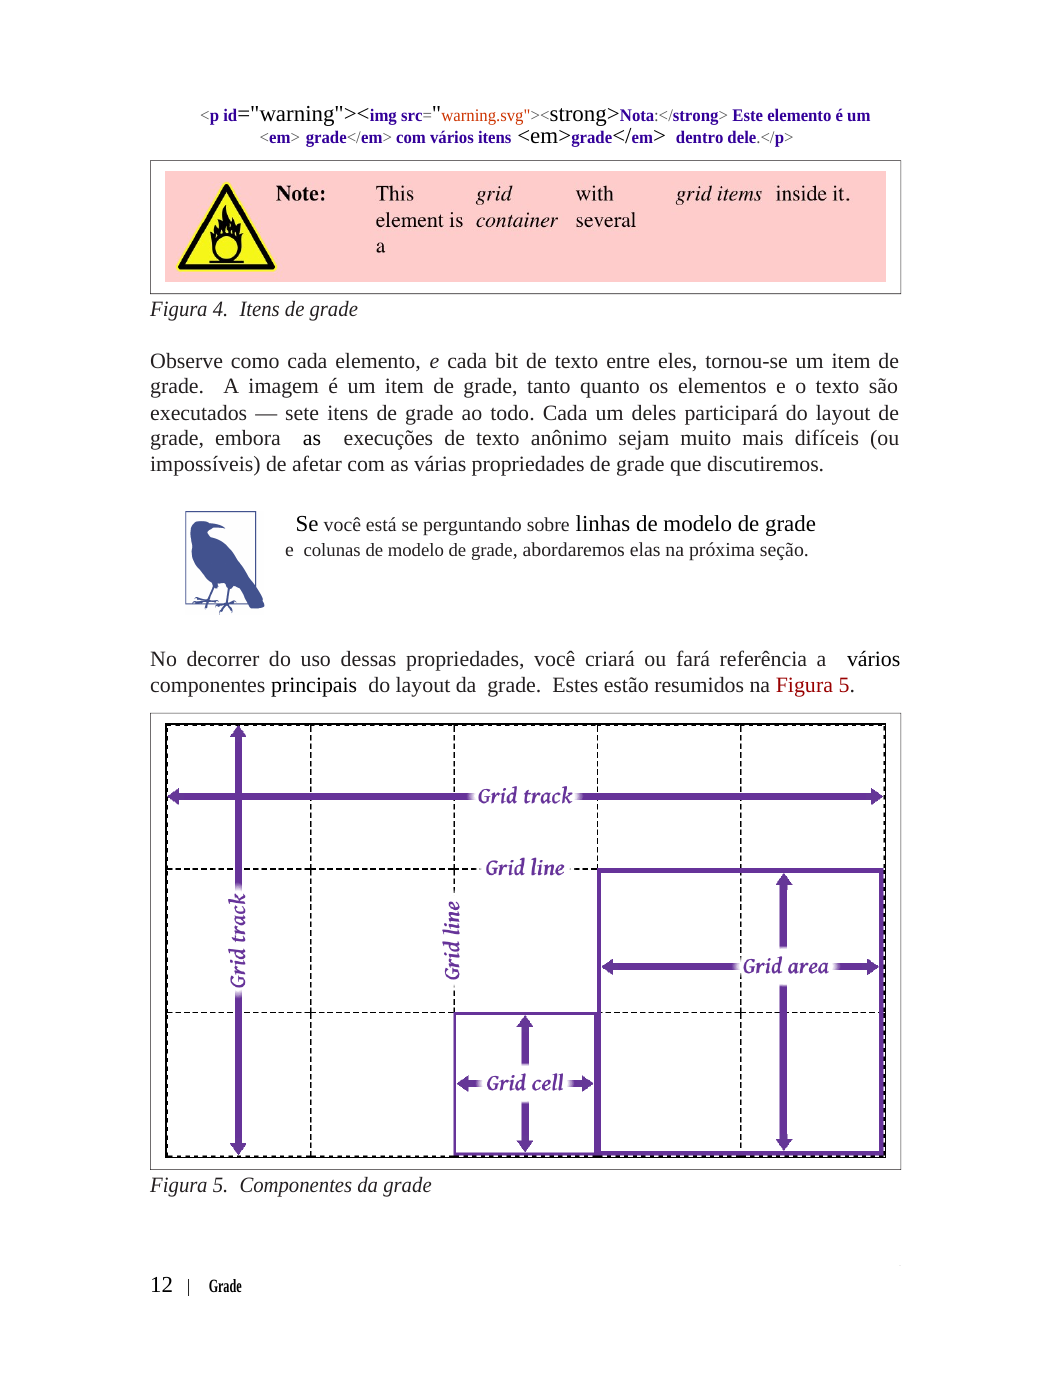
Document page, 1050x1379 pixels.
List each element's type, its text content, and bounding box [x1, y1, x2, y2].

text Se você está se perguntando sobre linhas de modelo de grade e colunas de modelo de grade, abordaremos elas na próxima seção. [285, 510, 825, 561]
text No decorrer do uso dessas propriedades, você criará ou fará referência a vários componentes principais do layout da grade. Estes estão resumidos na Figura 5. [150, 646, 900, 697]
text <em> grade</em> com vários itens <em>grade</em> dentro dele.</p> [167, 126, 886, 148]
text <p id="warning"><img src="warning.svg"><strong>Nota:</strong> Este elemento é um [184, 104, 886, 126]
picture [165, 171, 886, 282]
text Observe como cada elemento, e cada bit de texto entre eles, tornou-se um item de grade. A imagem é um item de grade, tanto quanto os elementos e o texto são executados — sete itens de grade ao todo. Cada um deles participará do layout de grade, embora as execuções de texto anônimo sejam muito mais difíceis (ou impossíveis) de afetar com as várias propriedades de grade que discutiremos. [150, 348, 900, 477]
picture [165, 723, 886, 1158]
picture [185, 511, 265, 615]
